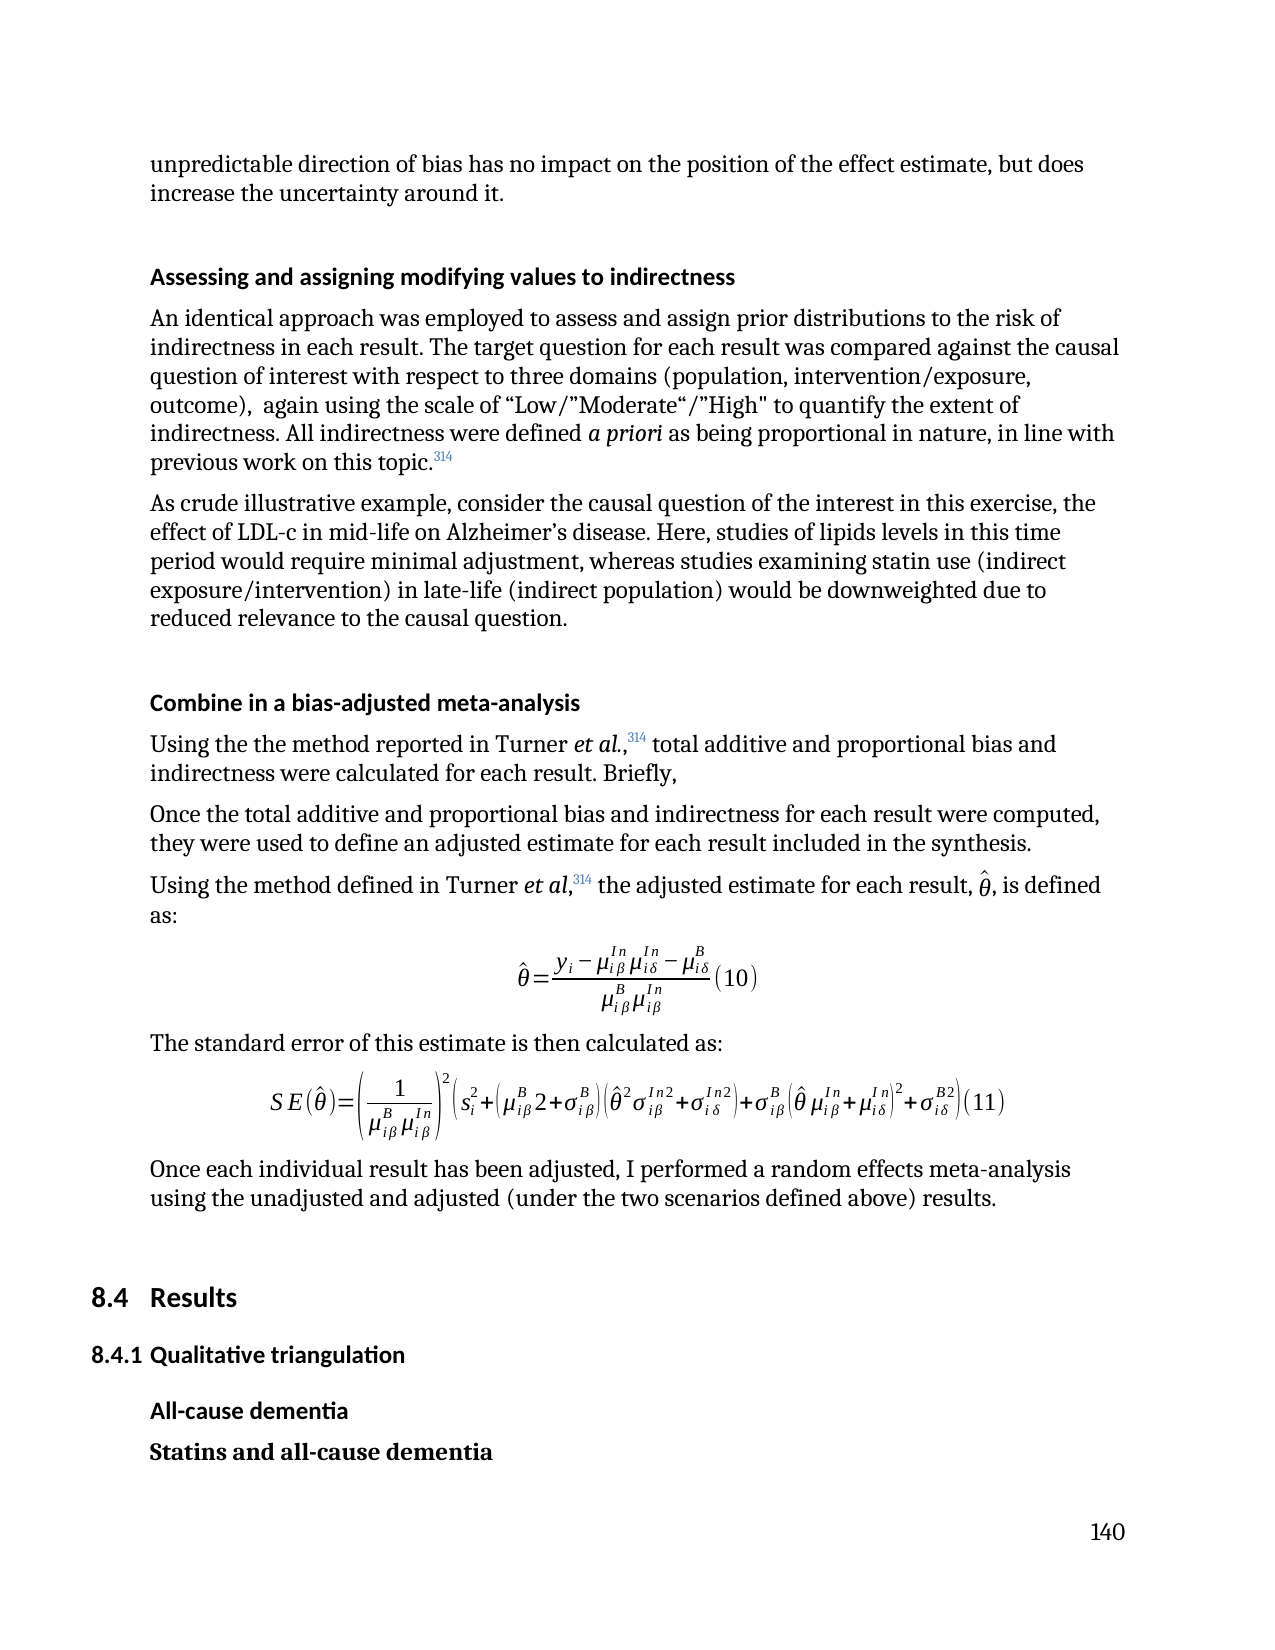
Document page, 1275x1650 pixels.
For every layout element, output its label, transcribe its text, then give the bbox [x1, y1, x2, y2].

subtitle Combine in a bias-adjusted meta-analysis [150, 687, 1125, 717]
text An identical approach was employed to assess and assign prior distributions to the risk of indirectness in each result. The target question for each result was compared against the causal question of interest with respect to three domains (population, intervention/exposure, outcome), again using the scale of “Low/”Moderate“/”High" to quantify the extent of indirectness. All indirectness were defined a priori as being proportional in nature, in line with previous work on this topic.314 [150, 304, 1125, 477]
text Once the total additive and proportional bias and indirectness for each result were computed, they were used to define an adjusted estimate for each result included in the synthesis. [150, 800, 1125, 857]
text As crude illustrative example, consider the causal question of the interest in this exercise, the effect of LDL-c in mid-life on Alzheimer’s disease. Here, studies of lipids levels in this time period would require minimal adjustment, whereas studies examining statin use (indirect exposure/intervention) in late-life (indirect population) would be downweighted due to reduced relevance to the causal question. [150, 489, 1125, 633]
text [150, 150, 1125, 207]
text Once each individual result has been adjusted, I performed a random effects meta-analysis using the unadjusted and adjusted (under the two scenarios defined above) results. [150, 1155, 1125, 1213]
text Statins and all-cause dementia [150, 1438, 1125, 1467]
text The standard error of this estimate is then calculated as: [150, 1028, 1125, 1057]
text Using the the method reported in Turner et al.,314 total additive and proportional bias and indirectness were calculated for each result. Briefly, [150, 730, 1125, 787]
subtitle Results [91, 1279, 1125, 1315]
subtitle Assessing and assigning modifying values to indirectness [150, 261, 1125, 292]
subtitle All-cause dementia [150, 1395, 1125, 1426]
subtitle Qualitative triangulation [91, 1340, 1125, 1370]
text Using the method defined in Turner et al,314 the adjusted estimate for each result, , is defined as: [150, 870, 1125, 930]
